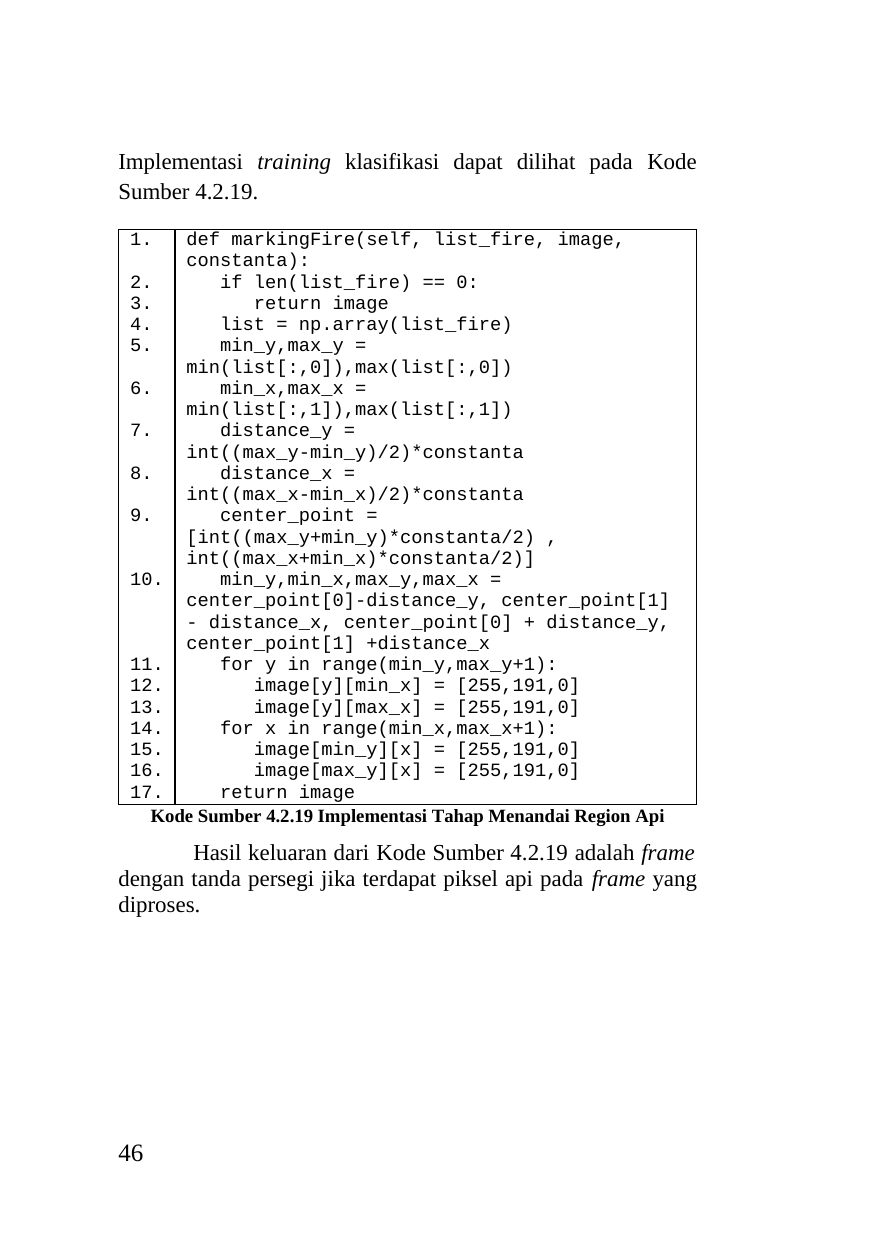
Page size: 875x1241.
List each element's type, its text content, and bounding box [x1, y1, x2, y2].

table_header def markingFire(self, list_fire, image, constanta): if len(list_fire) == 0: return image list = np.array(list_fire) min_y,max_y = min(list[:,0]),max(list[:,0]) min_x,max_x = min(list[:,1]),max(list[:,1]) distance_y = int((max_y-min_y)/2)*constanta distance_x = int((max_x-min_x)/2)*constanta center_point = [int((max_y+min_y)*constanta/2) , int((max_x+min_x)*constanta/2)] min_y,min_x,max_y,max_x = center_point[0]-distance_y, center_point[1] - distance_x, center_point[0] + distance_y, center_point[1] +distance_x for y in range(min_y,max_y+1): image[y][min_x] = [255,191,0] image[y][max_x] = [255,191,0] for x in range(min_x,max_x+1): image[min_y][x] = [255,191,0] image[max_y][x] = [255,191,0] return image [176, 230, 696, 804]
text Hasil keluaran dari Kode Sumber 4.2.19 adalah frame dengan tanda persegi jika terdapat piksel api pada frame yang diproses. [118, 839, 697, 918]
text Kode Sumber 4.2.19 Implementasi Tahap Menandai Region Api [118, 805, 697, 826]
table_header 1. 2. 3. 4. 5. 6. 7. 8. 9. 10. 11. 12. 13. 14. 15. 16. 17. [119, 230, 174, 804]
